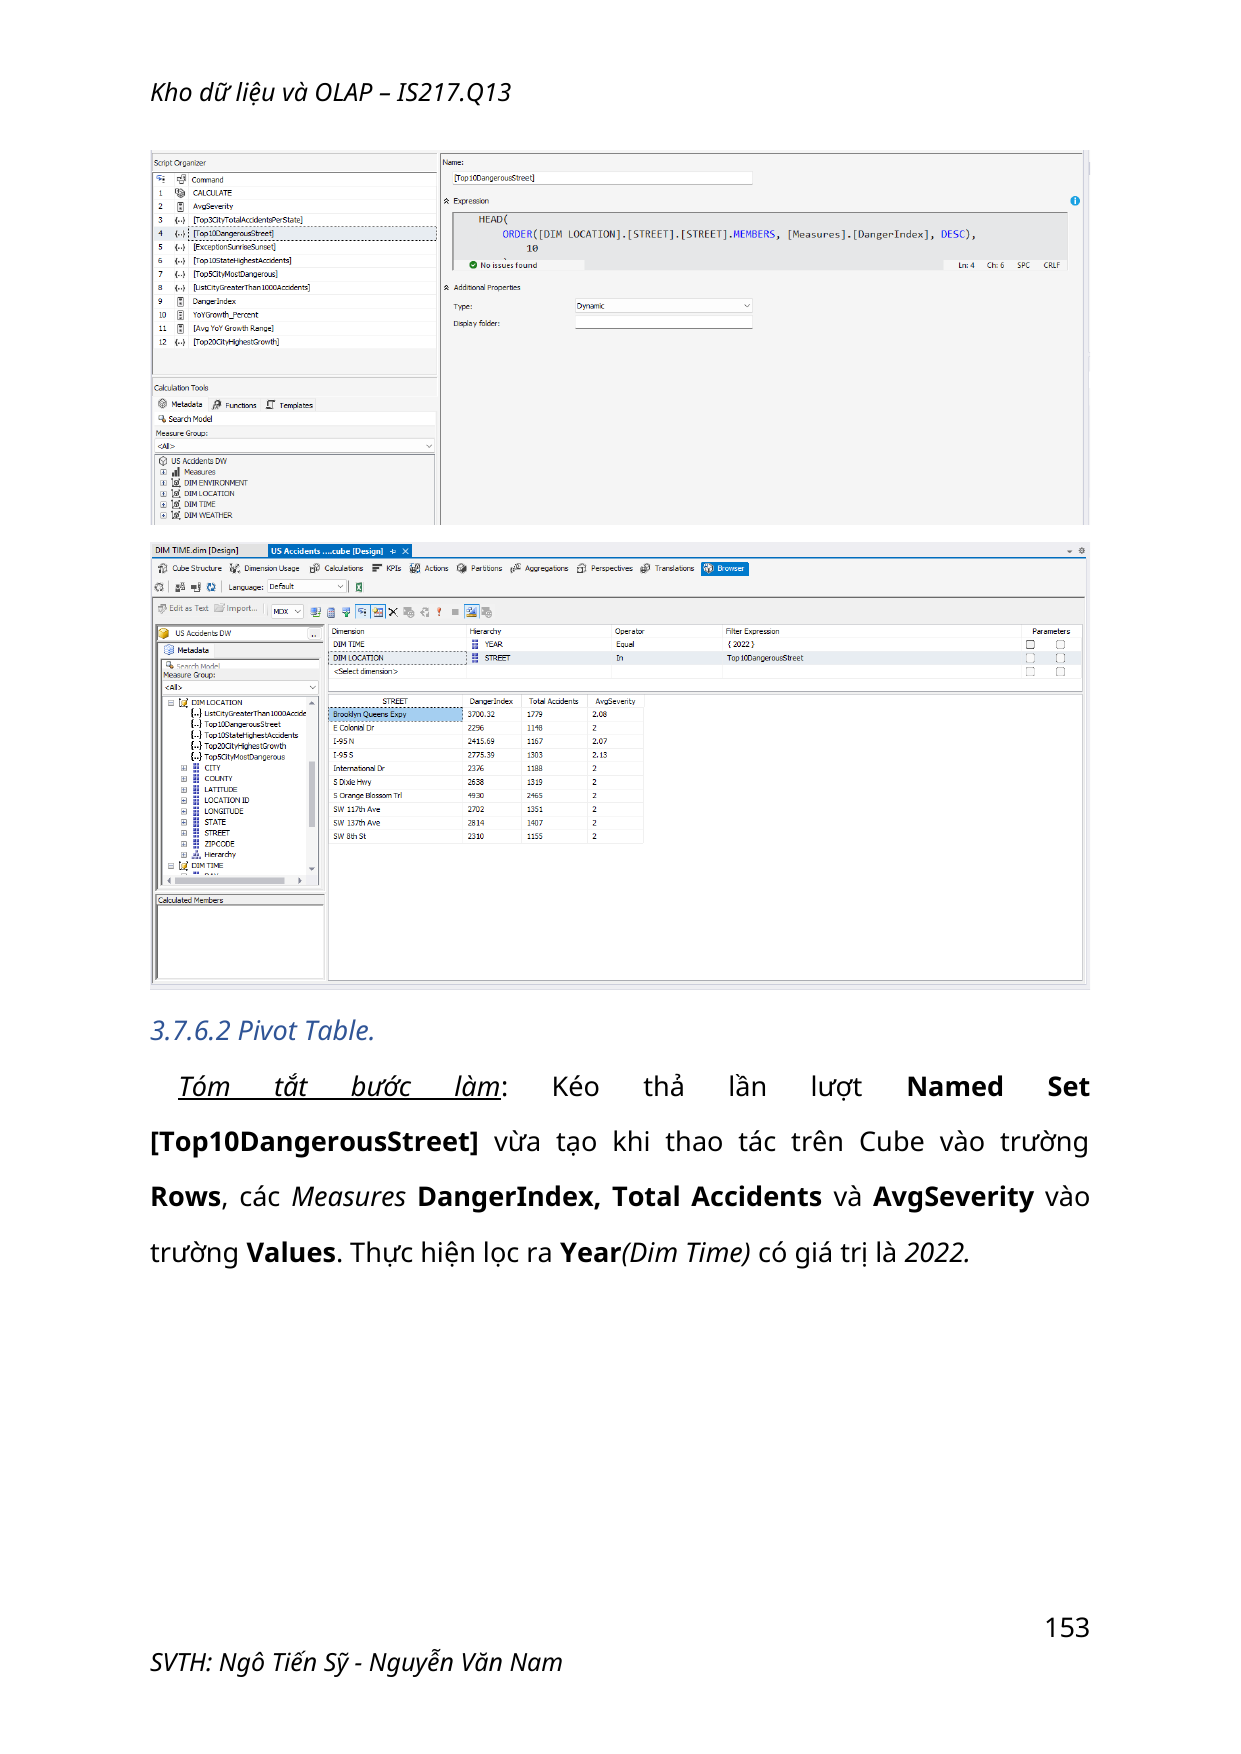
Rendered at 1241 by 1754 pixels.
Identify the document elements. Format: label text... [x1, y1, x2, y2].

picture [150, 150, 1091, 525]
text 3.7.6.2 Pivot Table. [150, 1012, 1090, 1049]
picture [150, 542, 1091, 990]
text Tóm tắt bước làm: Kéo thả lần lượt Named Set [Top10DangerousStreet] vừa tạo khi thao tác trên Cube vào trường Rows, các Measures DangerIndex, Total Accidents và AvgSeverity vào trường Values. Thực hiện lọc ra Year(Dim Time) có giá trị là 2022. [150, 1067, 1090, 1270]
